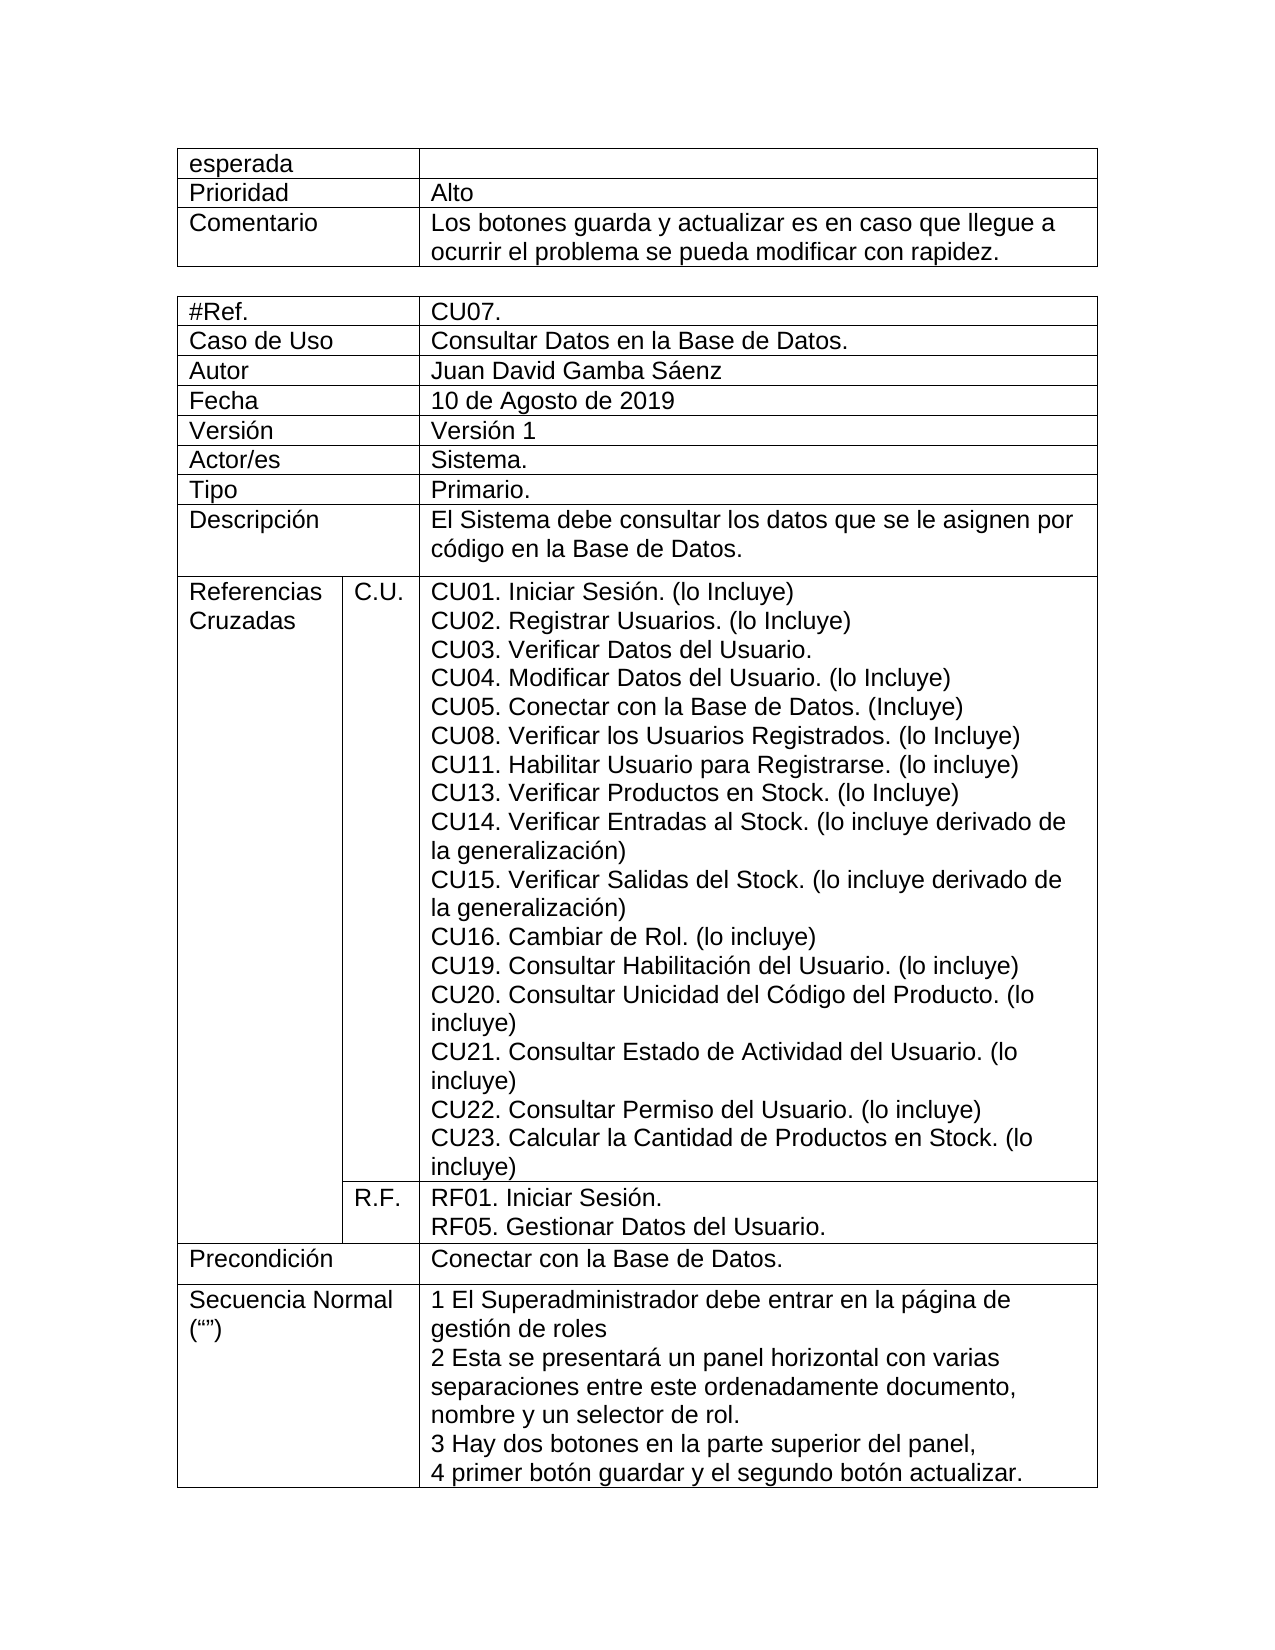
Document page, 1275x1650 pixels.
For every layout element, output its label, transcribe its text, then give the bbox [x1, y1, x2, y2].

table_cell Versión [178, 416, 419, 444]
table_cell 10 de Agosto de 2019 [420, 386, 1097, 415]
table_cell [420, 149, 1097, 177]
table_cell Actor/es [178, 446, 419, 474]
table_cell Autor [178, 356, 419, 385]
table_cell El Sistema debe consultar los datos que se le asignen por código en la Base de Datos. [420, 505, 1097, 576]
table_cell Consultar Datos en la Base de Datos. [420, 326, 1097, 355]
table_cell Caso de Uso [178, 326, 419, 355]
table_cell Descripción [178, 505, 419, 576]
table_cell CU01. Iniciar Sesión. (lo Incluye) CU02. Registrar Usuarios. (lo Incluye) CU03. Verificar Datos del Usuario. CU04. Modificar Datos del Usuario. (lo Incluye) CU05. Conectar con la Base de Datos. (Incluye) CU08. Verificar los Usuarios Registrados. (lo Incluye) CU11. Habilitar Usuario para Registrarse. (lo incluye) CU13. Verificar Productos en Stock. (lo Incluye) CU14. Verificar Entradas al Stock. (lo incluye derivado de la generalización) CU15. Verificar Salidas del Stock. (lo incluye derivado de la generalización) CU16. Cambiar de Rol. (lo incluye) CU19. Consultar Habilitación del Usuario. (lo incluye) CU20. Consultar Unicidad del Código del Producto. (lo incluye) CU21. Consultar Estado de Actividad del Usuario. (lo incluye) CU22. Consultar Permiso del Usuario. (lo incluye) CU23. Calcular la Cantidad de Productos en Stock. (lo incluye) [420, 577, 1097, 1181]
table_cell Versión 1 [420, 416, 1097, 444]
table_cell Frecuencia esperada [178, 149, 419, 177]
table_cell Fecha [178, 386, 419, 415]
table_cell Alto [420, 179, 1097, 207]
table_cell C.U. [343, 577, 419, 1181]
table_cell Conectar con la Base de Datos. [420, 1244, 1097, 1284]
table_cell Sistema. [420, 446, 1097, 474]
table_cell Prioridad [178, 179, 419, 207]
table_cell 1 El Superadministrador debe entrar en la página de gestión de roles 2 Esta se presentará un panel horizontal con varias separaciones entre este ordenadamente documento, nombre y un selector de rol. 3 Hay dos botones en la parte superior del panel, 4 primer botón guardar y el segundo botón actualizar. [420, 1285, 1097, 1487]
table_cell R.F. [343, 1182, 419, 1242]
table_cell Juan David Gamba Sáenz [420, 356, 1097, 385]
table_cell Los botones guarda y actualizar es en caso que llegue a ocurrir el problema se pueda modificar con rapidez. [420, 208, 1097, 266]
table_cell Secuencia Normal (“”) [178, 1285, 419, 1487]
table_cell Comentario [178, 208, 419, 266]
table_cell Tipo [178, 475, 419, 504]
table_cell Primario. [420, 475, 1097, 504]
table_cell Precondición [178, 1244, 419, 1284]
table_cell RF01. Iniciar Sesión. RF05. Gestionar Datos del Usuario. [420, 1182, 1097, 1242]
table_cell Referencias Cruzadas [178, 577, 342, 1242]
table_header CU07. [420, 297, 1097, 325]
table_header #Ref. [178, 297, 419, 325]
